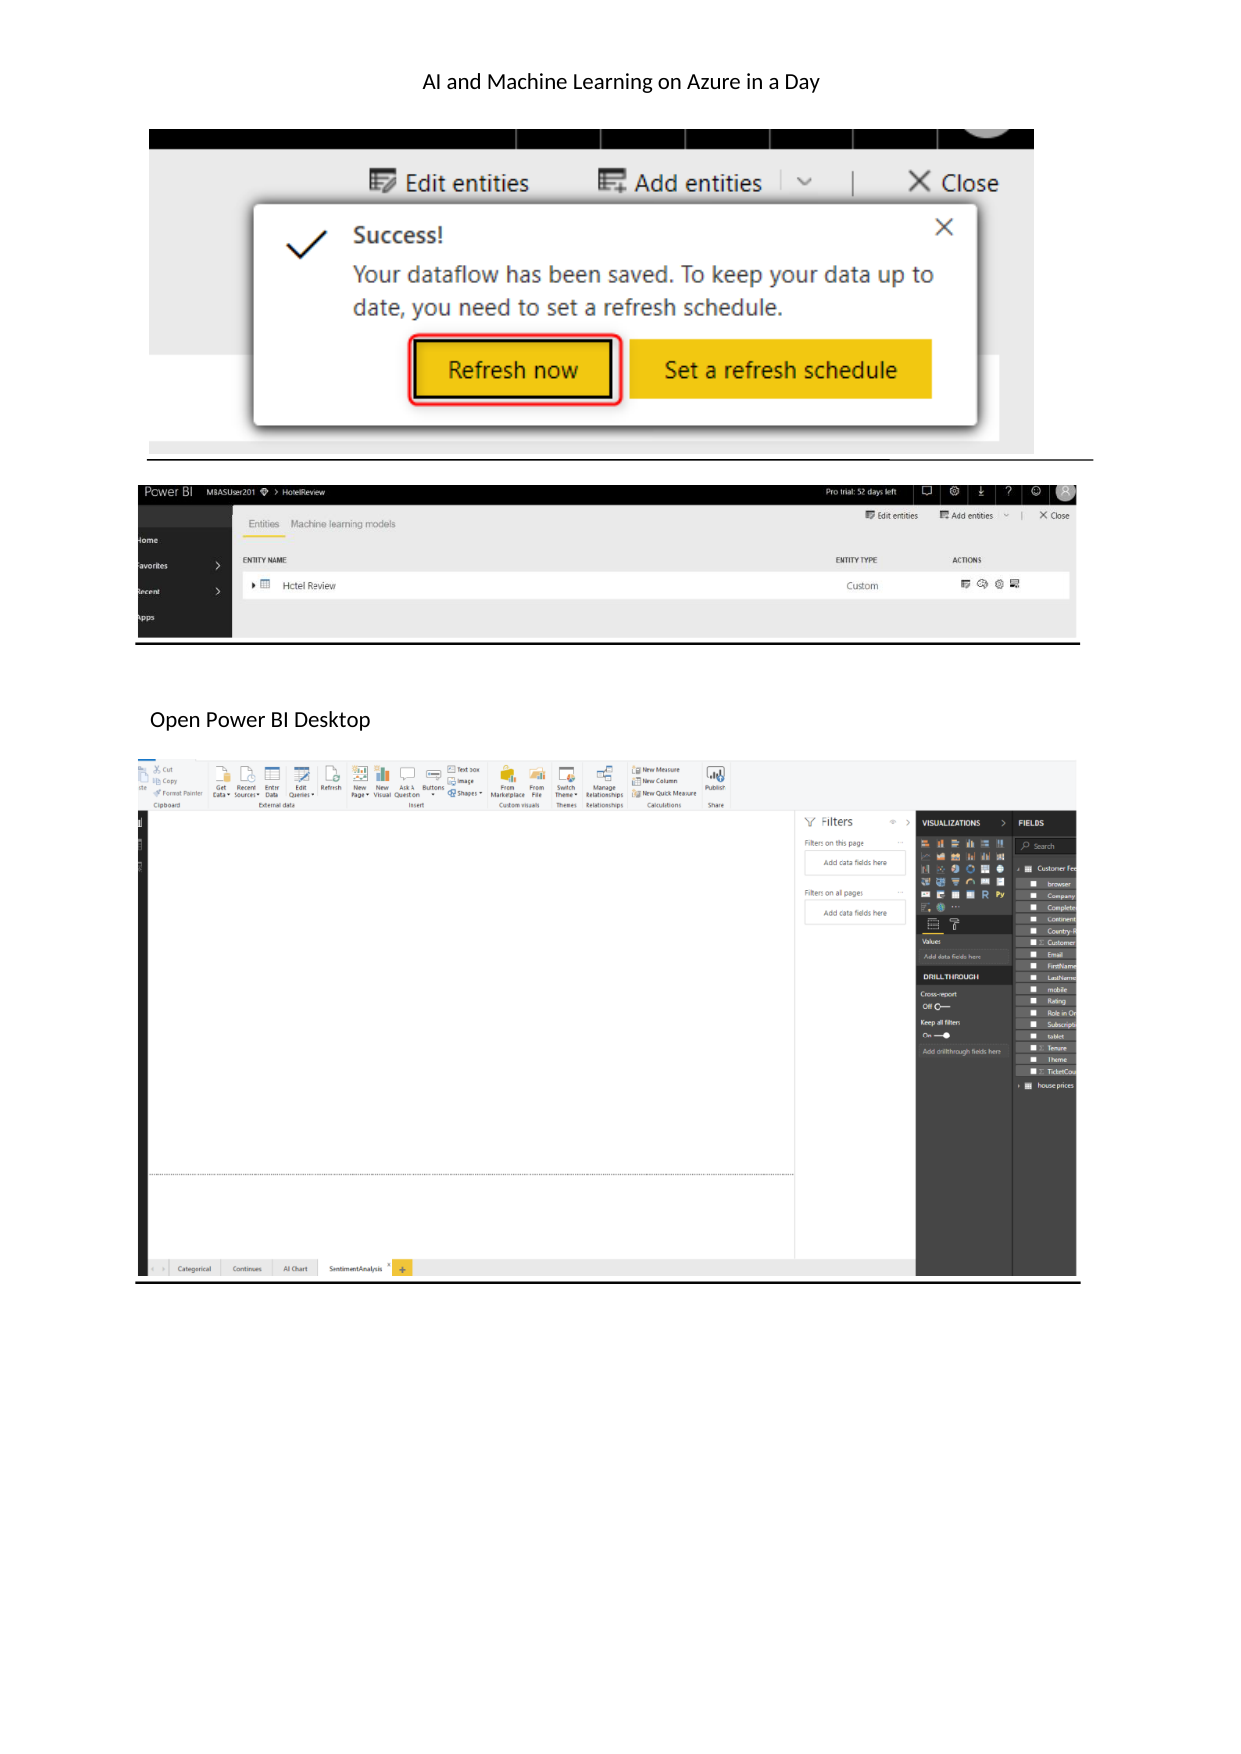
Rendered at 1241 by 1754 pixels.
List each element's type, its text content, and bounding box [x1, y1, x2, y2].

picture [135, 485, 1081, 645]
text Open Power BI Desktop [150, 705, 1105, 733]
picture [149, 129, 1034, 454]
picture [135, 759, 1081, 1284]
